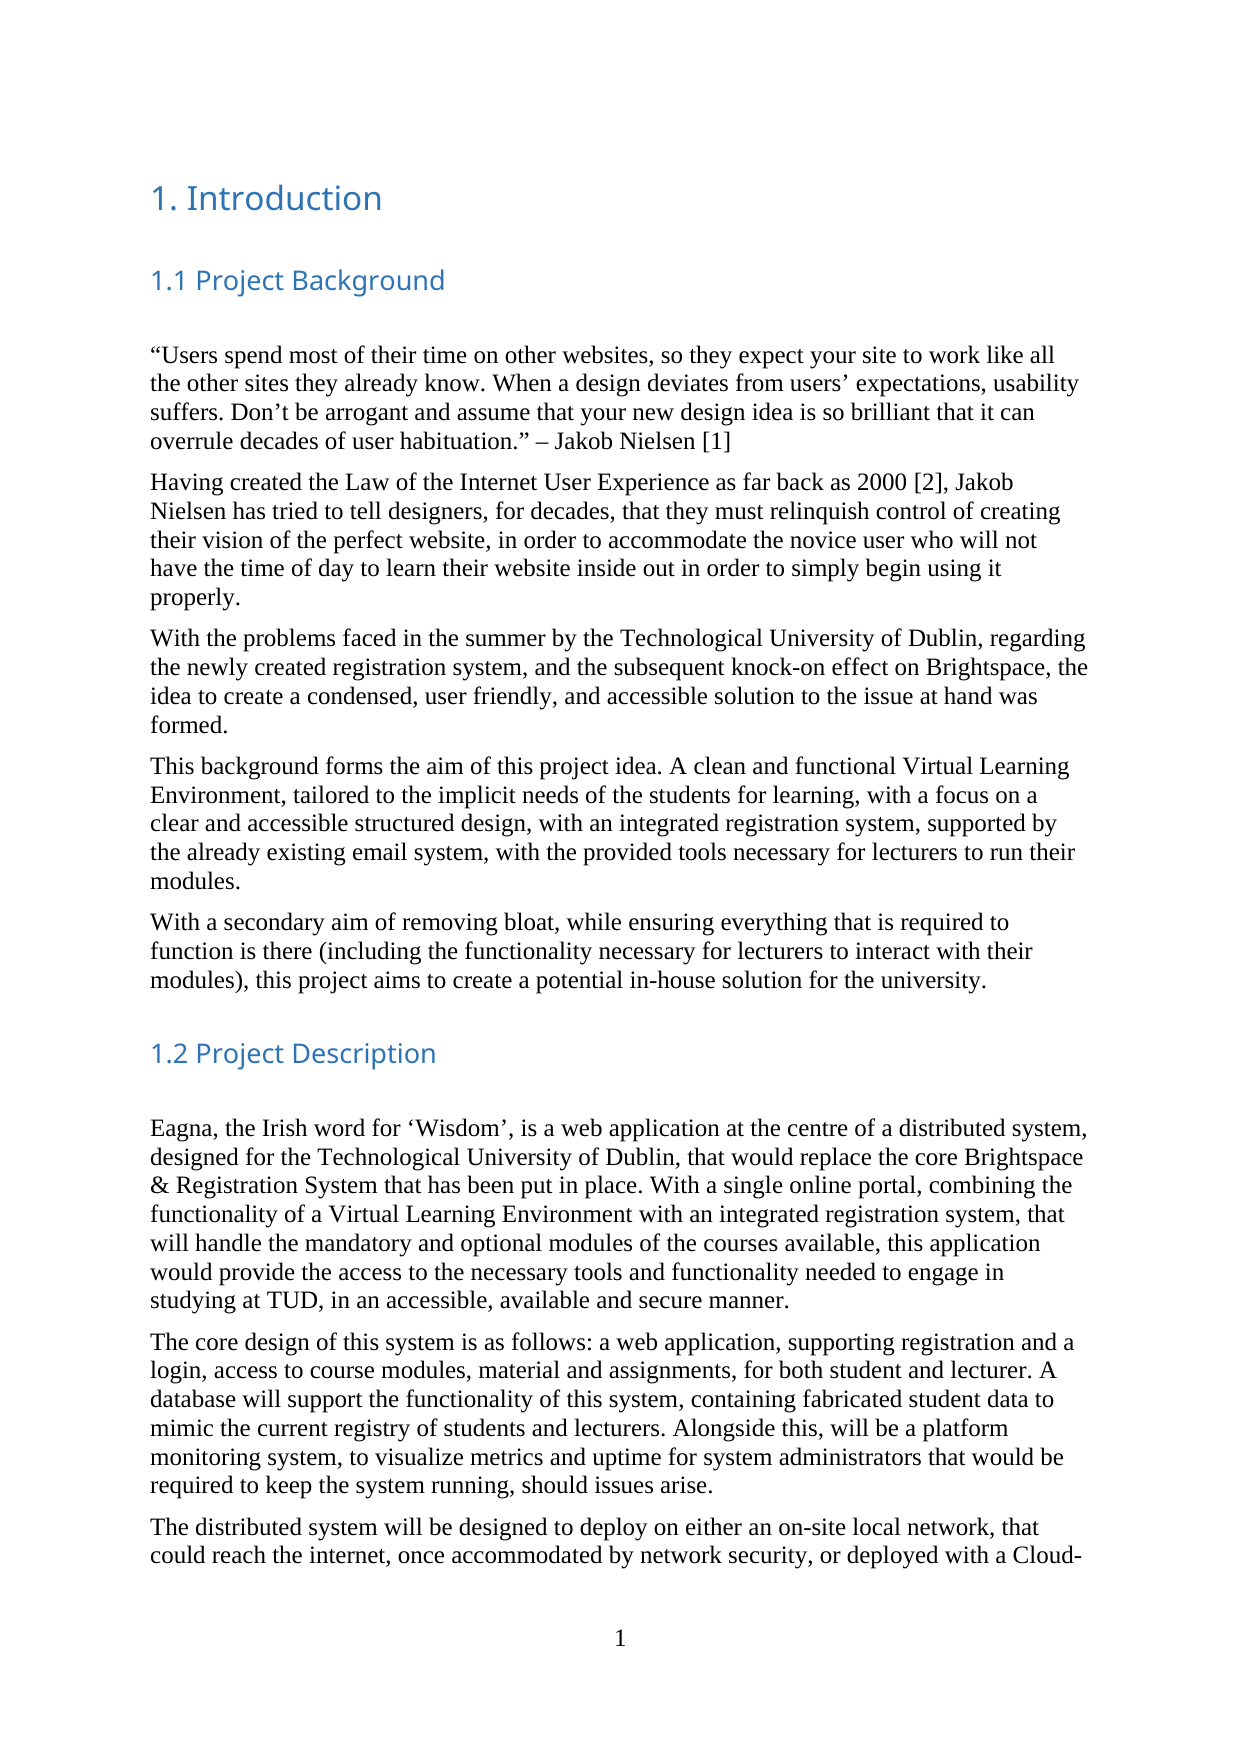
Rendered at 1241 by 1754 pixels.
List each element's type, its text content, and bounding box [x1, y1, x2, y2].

subtitle 1. Introduction [150, 175, 1090, 220]
subtitle 1.1 Project Background [150, 262, 1090, 298]
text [150, 1512, 1090, 1569]
text The core design of this system is as follows: a web application, supporting registration and a login, access to course modules, material and assignments, for both student and lecturer. A database will support the functionality of this system, containing fabricated student data to mimic the current registry of students and lecturers. Alongside this, will be a platform monitoring system, to visualize metrics and uptime for system administrators that would be required to keep the system running, should issues arise. [150, 1327, 1090, 1499]
text “Users spend most of their time on other websites, so they expect your site to work like all the other sites they already know. When a design deviates from users’ expectations, usability suffers. Don’t be arrogant and assume that your new design idea is so brilliant that it can overrule decades of user habituation.” – Jakob Nielsen [1] [150, 340, 1090, 455]
text Having created the Law of the Internet User Experience as far back as 2000 [2], Jakob Nielsen has tried to tell designers, for decades, that they must relinquish control of creating their vision of the perfect website, in order to accommodate the novice user who will not have the time of day to learn their website inside out in order to simply begin using it properly. [150, 467, 1090, 611]
text With a secondary aim of removing bloat, while ensuring everything that is required to function is there (including the functionality necessary for lecturers to interact with their modules), this project aims to create a potential in-house solution for the university. [150, 907, 1090, 1022]
text Eagna, the Irish word for ‘Wisdom’, is a web application at the centre of a distributed system, designed for the Technological University of Dublin, that would replace the core Brightspace & Registration System that has been put in place. With a single online portal, combining the functionality of a Virtual Learning Environment with an integrated registration system, that will handle the mandatory and optional modules of the courses available, this application would provide the access to the necessary tools and functionality needed to engage in studying at TUD, in an accessible, available and secure manner. [150, 1113, 1090, 1314]
text This background forms the aim of this project idea. A clean and functional Virtual Learning Environment, tailored to the implicit needs of the students for learning, with a focus on a clear and accessible structured design, with an integrated registration system, supported by the already existing email system, with the provided tools necessary for lecturers to run their modules. [150, 751, 1090, 895]
text With the problems faced in the summer by the Technological University of Dublin, regarding the newly created registration system, and the subsequent knock-on effect on Brightspace, the idea to create a condensed, user friendly, and accessible solution to the issue at hand was formed. [150, 623, 1090, 738]
subtitle 1.2 Project Description [150, 1035, 1090, 1072]
